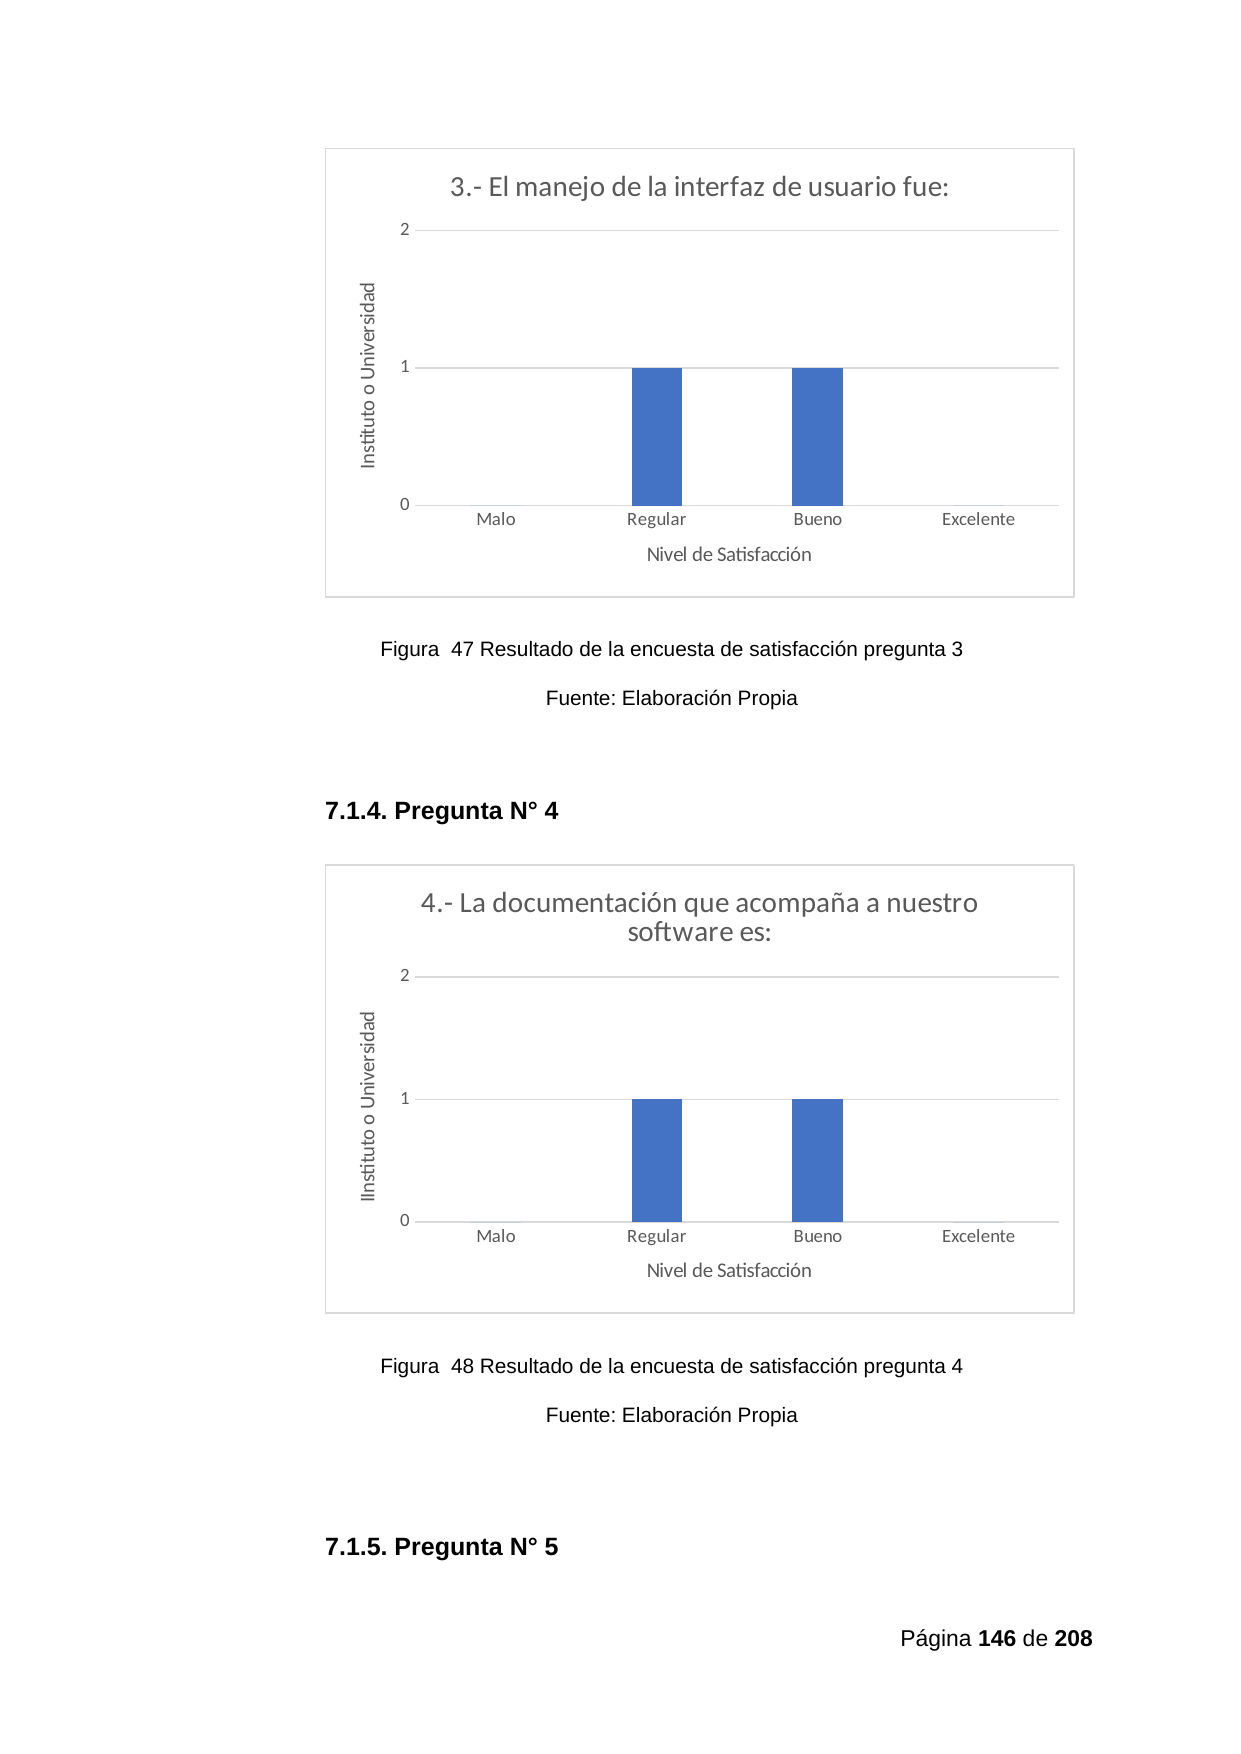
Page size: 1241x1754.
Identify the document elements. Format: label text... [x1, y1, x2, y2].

text 7.1.5. Pregunta N° 5 [251, 1531, 1092, 1560]
text Fuente: Elaboración Propia [177, 1402, 1092, 1426]
text 7.1.4. Pregunta N° 4 [251, 796, 1092, 825]
text Fuente: Elaboración Propia [177, 686, 1092, 710]
